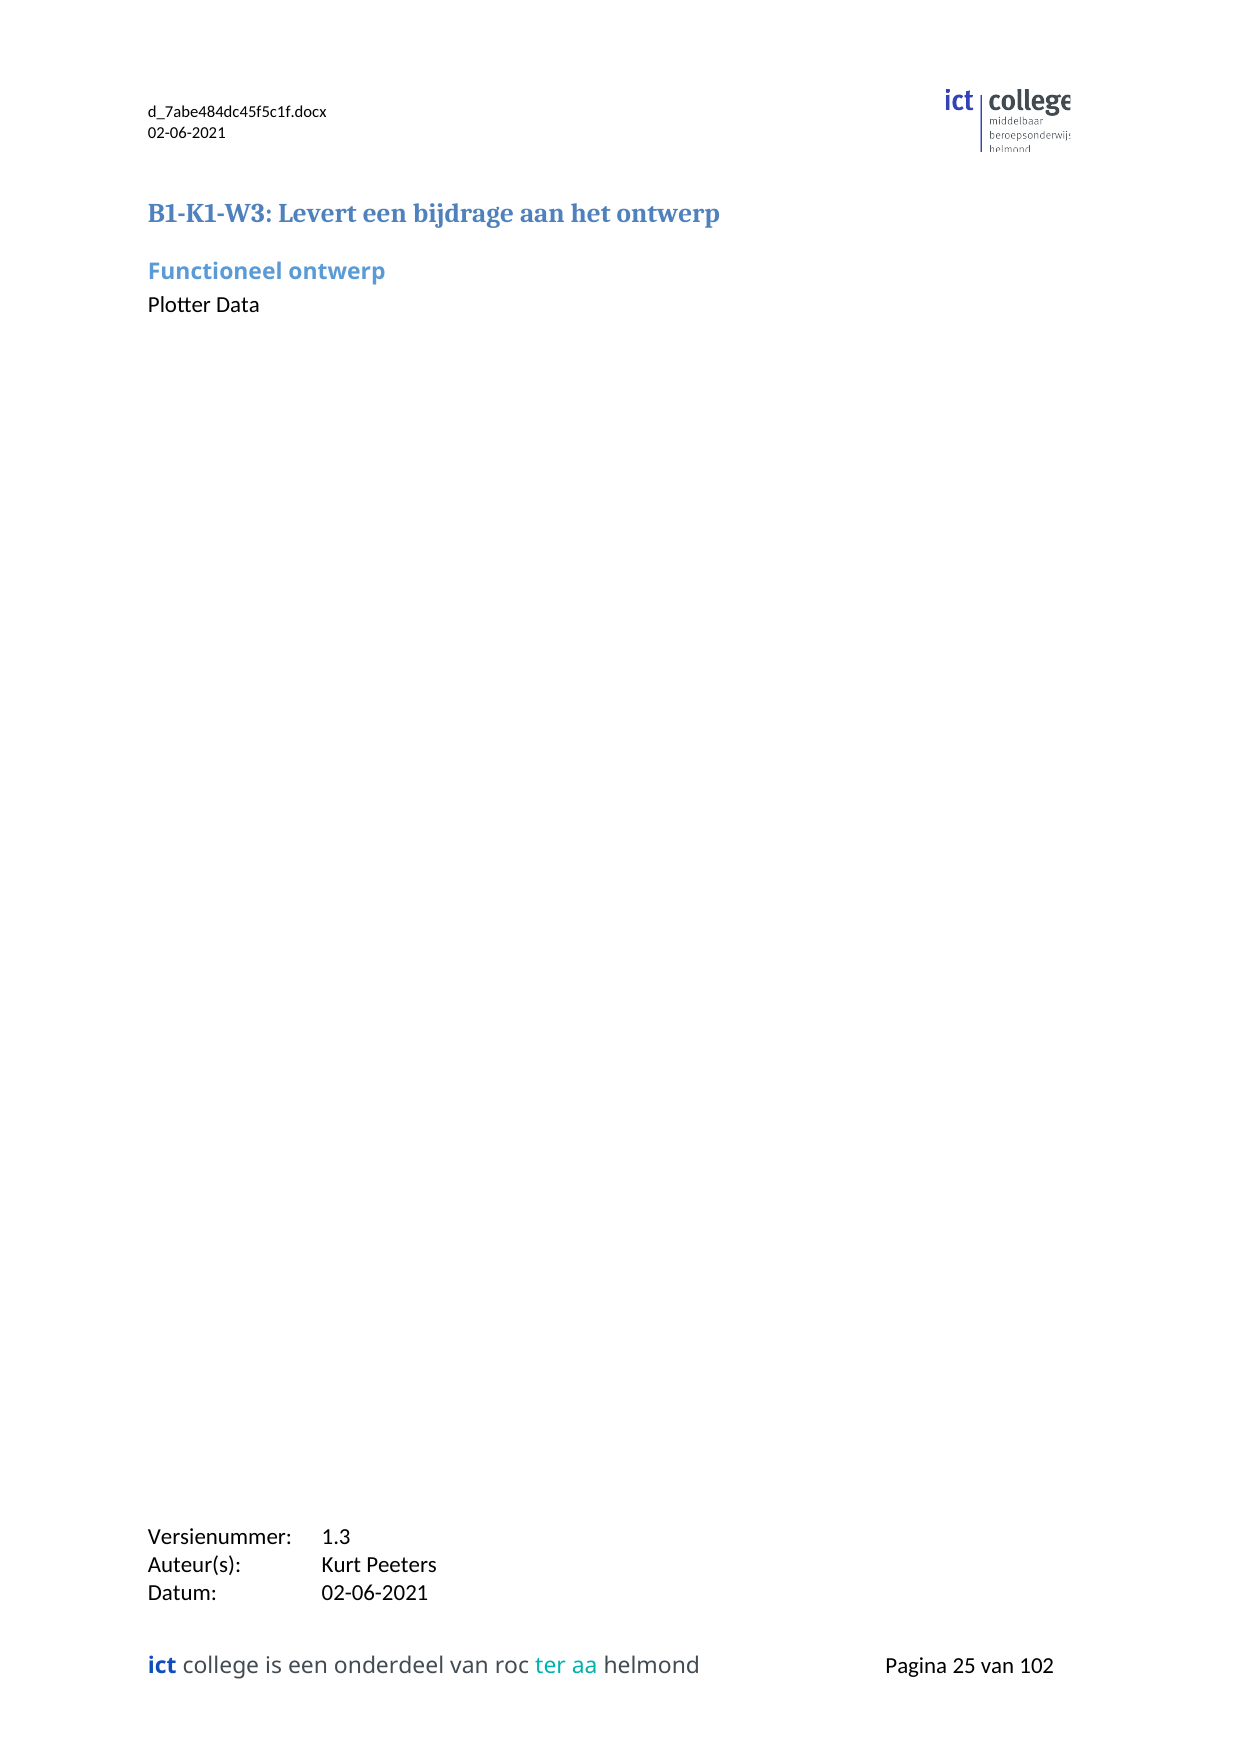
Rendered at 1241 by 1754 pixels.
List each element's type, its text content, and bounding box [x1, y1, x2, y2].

table_cell [310, 1578, 776, 1606]
table_cell Auteur(s): [136, 1550, 310, 1578]
picture [945, 89, 1071, 152]
table_cell [310, 1550, 776, 1578]
table_cell Datum: [136, 1578, 310, 1606]
table_header Versienummer: [136, 1522, 310, 1550]
subtitle Functioneel ontwerp [148, 254, 1093, 286]
subtitle B1-K1-W3: Levert een bijdrage aan het ontwerp [148, 198, 1093, 229]
table_header [310, 1522, 776, 1550]
